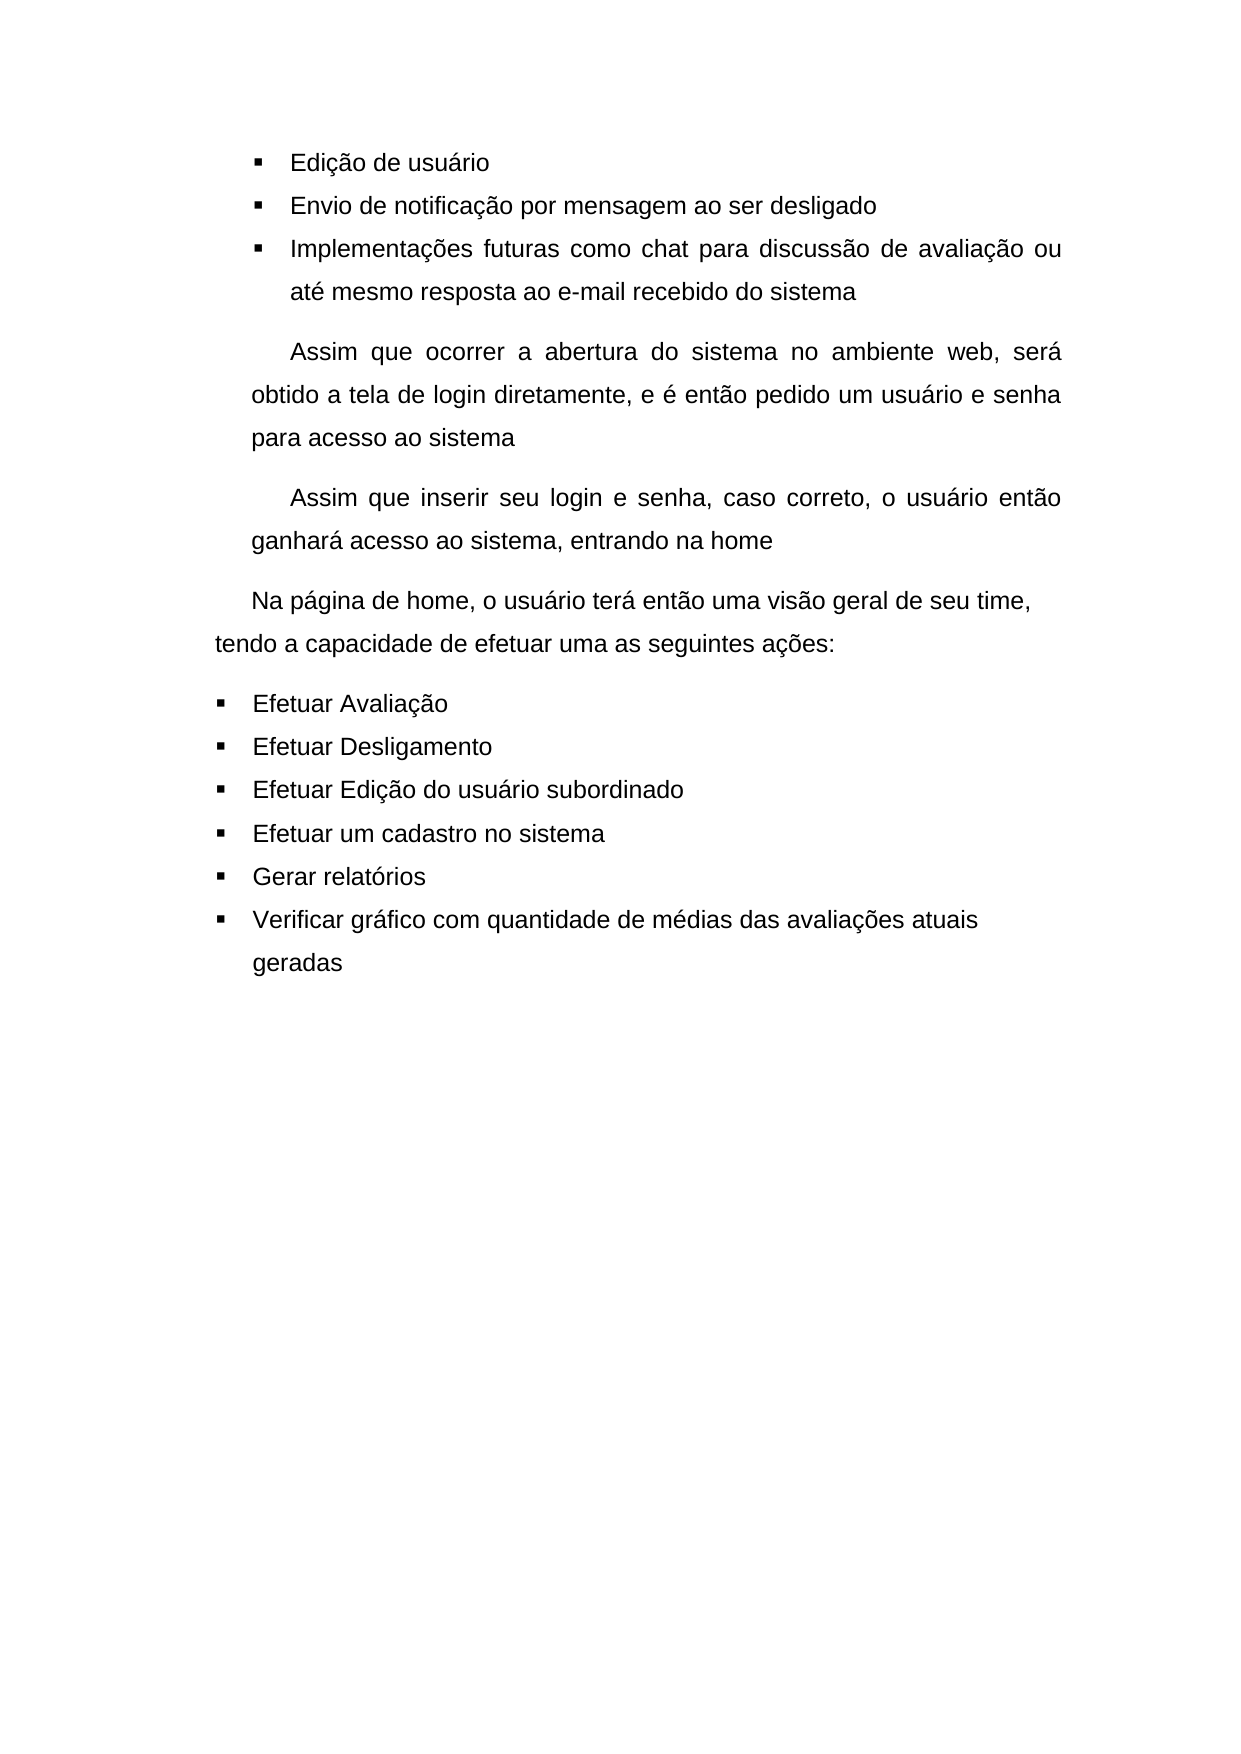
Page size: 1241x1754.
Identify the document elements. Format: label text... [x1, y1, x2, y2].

text Assim que inserir seu login e senha, caso correto, o usuário então ganhará acesso ao sistema, entrando na home [251, 483, 1063, 555]
list Implementações futuras como chat para discussão de avaliação ou até mesmo resposta ao e-mail recebido do sistema [252, 234, 1063, 306]
list Efetuar Avaliação [215, 689, 1063, 718]
list Envio de notificação por mensagem ao ser desligado [252, 191, 1063, 220]
text Assim que ocorrer a abertura do sistema no ambiente web, será obtido a tela de login diretamente, e é então pedido um usuário e senha para acesso ao sistema [251, 337, 1063, 452]
list Verificar gráfico com quantidade de médias das avaliações atuais geradas [215, 905, 1063, 977]
list Edição de usuário [252, 148, 1063, 176]
list Efetuar Desligamento [215, 732, 1063, 761]
text Na página de home, o usuário terá então uma visão geral de seu time, tendo a capacidade de efetuar uma as seguintes ações: [215, 586, 1063, 658]
list Efetuar Edição do usuário subordinado [215, 775, 1063, 804]
list Efetuar um cadastro no sistema [215, 819, 1063, 847]
list Gerar relatórios [215, 862, 1063, 891]
